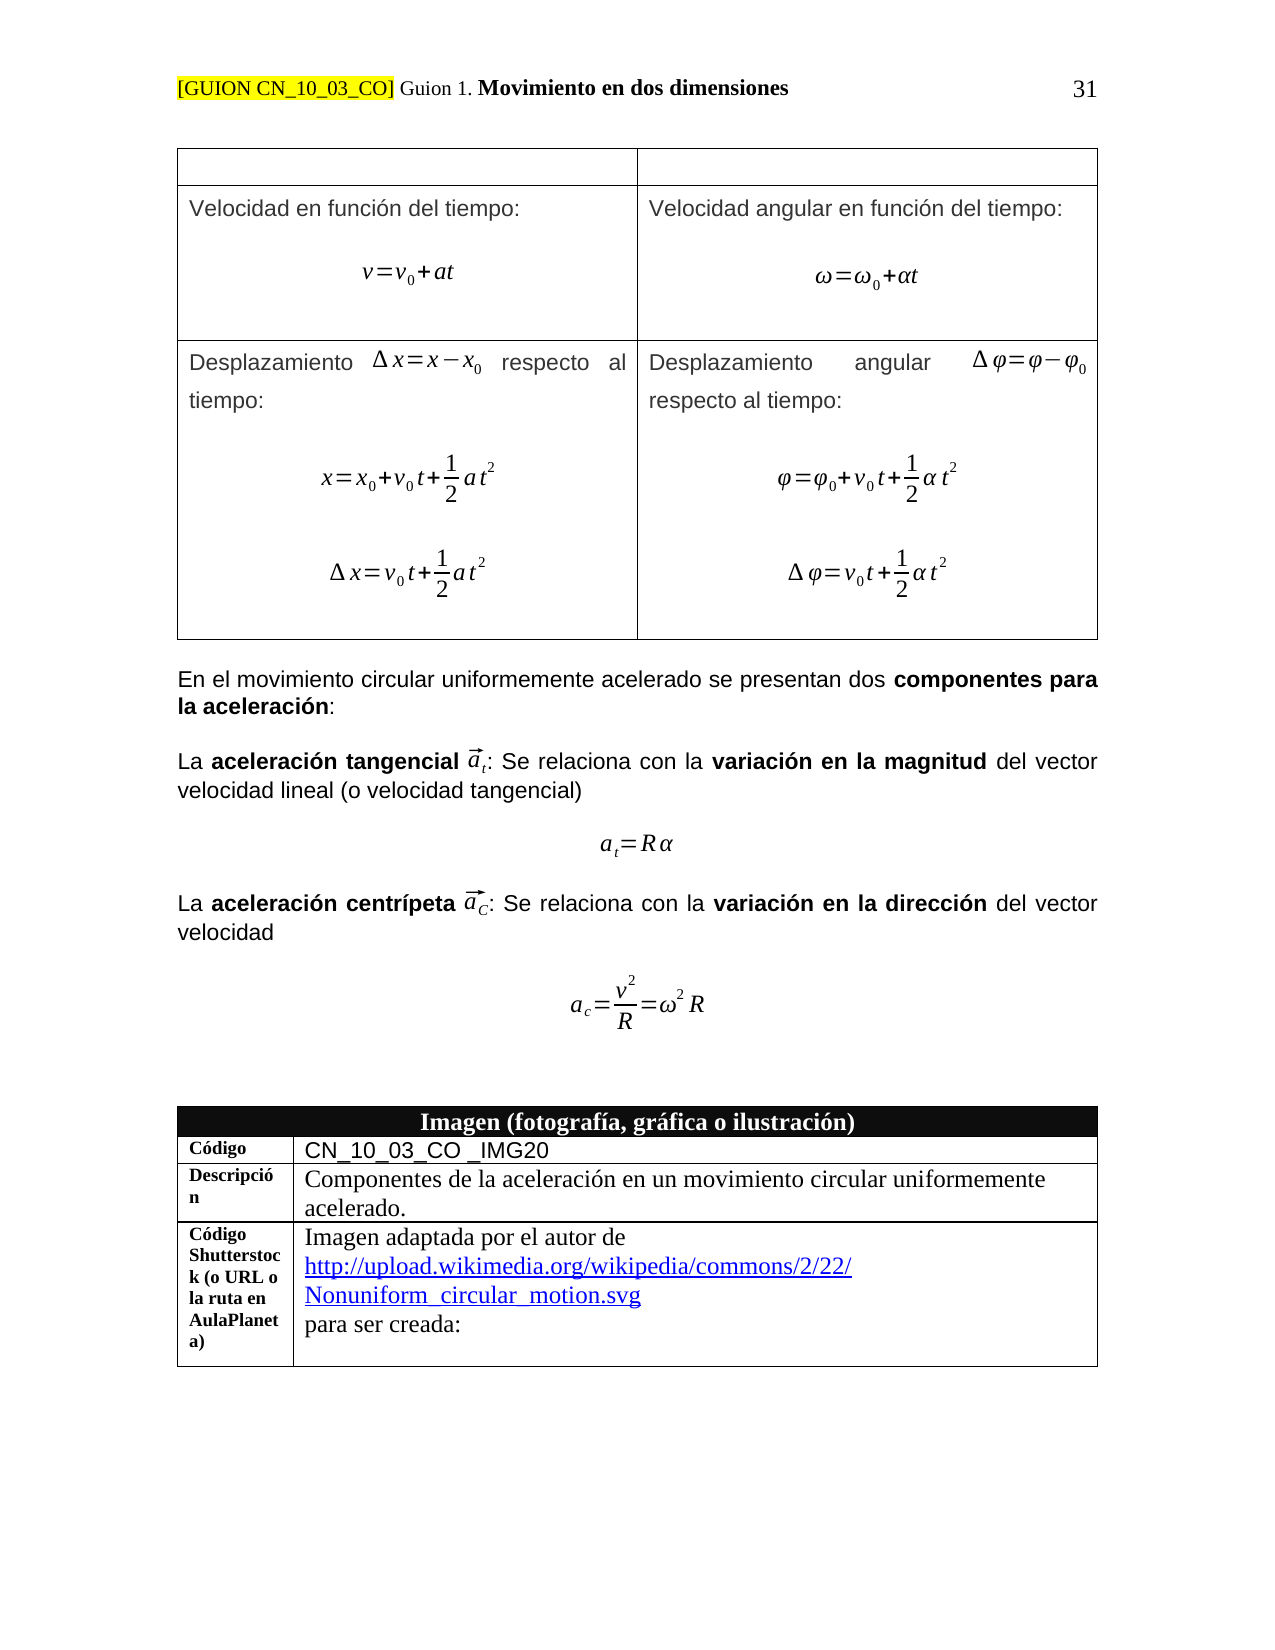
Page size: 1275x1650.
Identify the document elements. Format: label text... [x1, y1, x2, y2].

table_cell CN_10_03_CO _IMG20 [294, 1137, 1097, 1163]
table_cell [178, 1223, 293, 1366]
text La aceleración tangencial : Se relaciona con la variación en la magnitud del vector velocidad lineal (o velocidad tangencial) [177, 746, 1098, 803]
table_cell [638, 149, 1097, 184]
table_cell Velocidad en función del tiempo: [178, 186, 637, 340]
text En el movimiento circular uniformemente acelerado se presentan dos componentes para la aceleración: [177, 666, 1098, 719]
table_cell Componentes de la aceleración en un movimiento circular uniformemente acelerado. [294, 1164, 1097, 1221]
table_cell Desplazamiento angular respecto al tiempo: [638, 341, 1097, 639]
table_cell Descripción [178, 1164, 293, 1221]
table_header Imagen (fotografía, gráfica o ilustración) [178, 1107, 1097, 1136]
text La aceleración centrípeta : Se relaciona con la variación en la dirección del vector velocidad [177, 887, 1098, 945]
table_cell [178, 149, 637, 184]
table_cell Imagen adaptada por el autor de http://upload.wikimedia.org/wikipedia/commons/2/22/Nonuniform_circular_motion.svg para ser creada: [294, 1223, 1097, 1366]
table_cell Desplazamiento respecto al tiempo: [178, 341, 637, 639]
table_cell Código [178, 1137, 293, 1163]
table_cell Velocidad angular en función del tiempo: [638, 186, 1097, 340]
